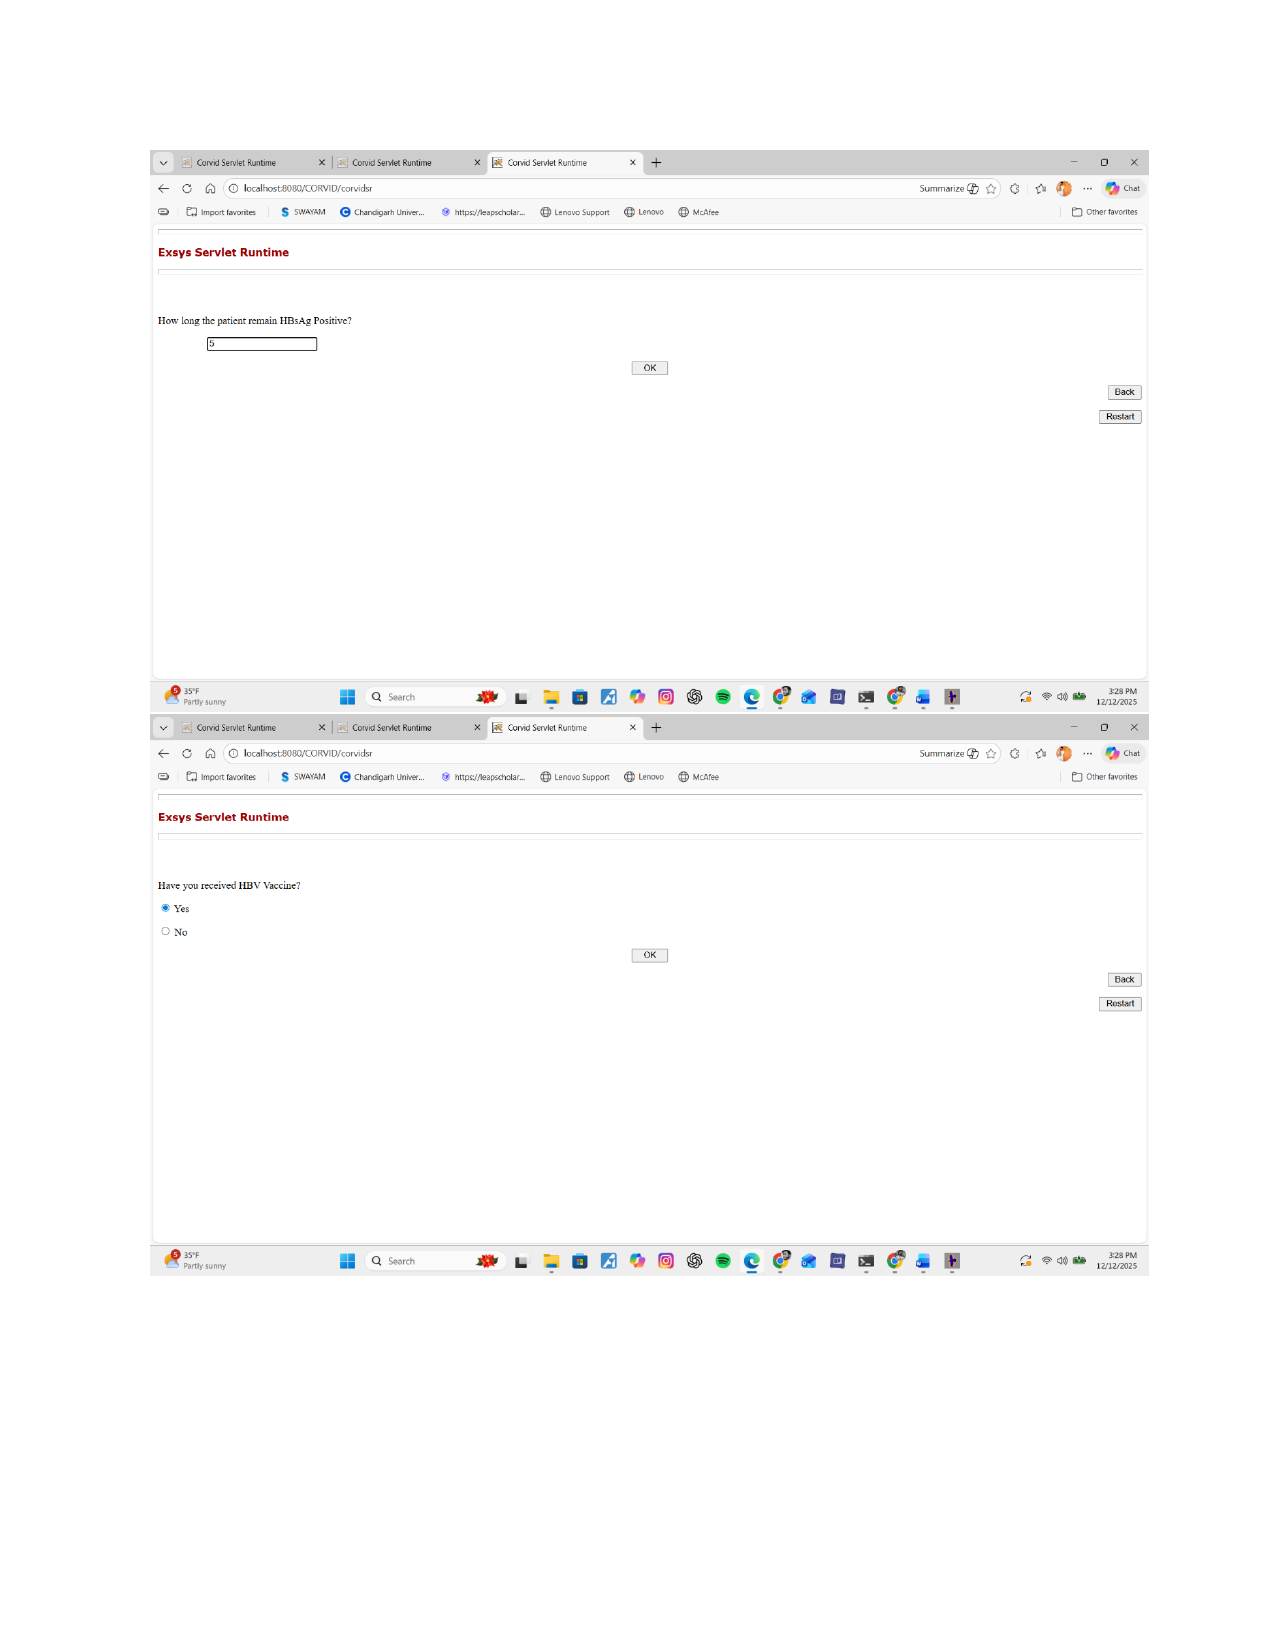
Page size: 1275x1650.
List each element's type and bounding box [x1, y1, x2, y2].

picture [150, 714, 1149, 1276]
picture [150, 150, 1149, 712]
